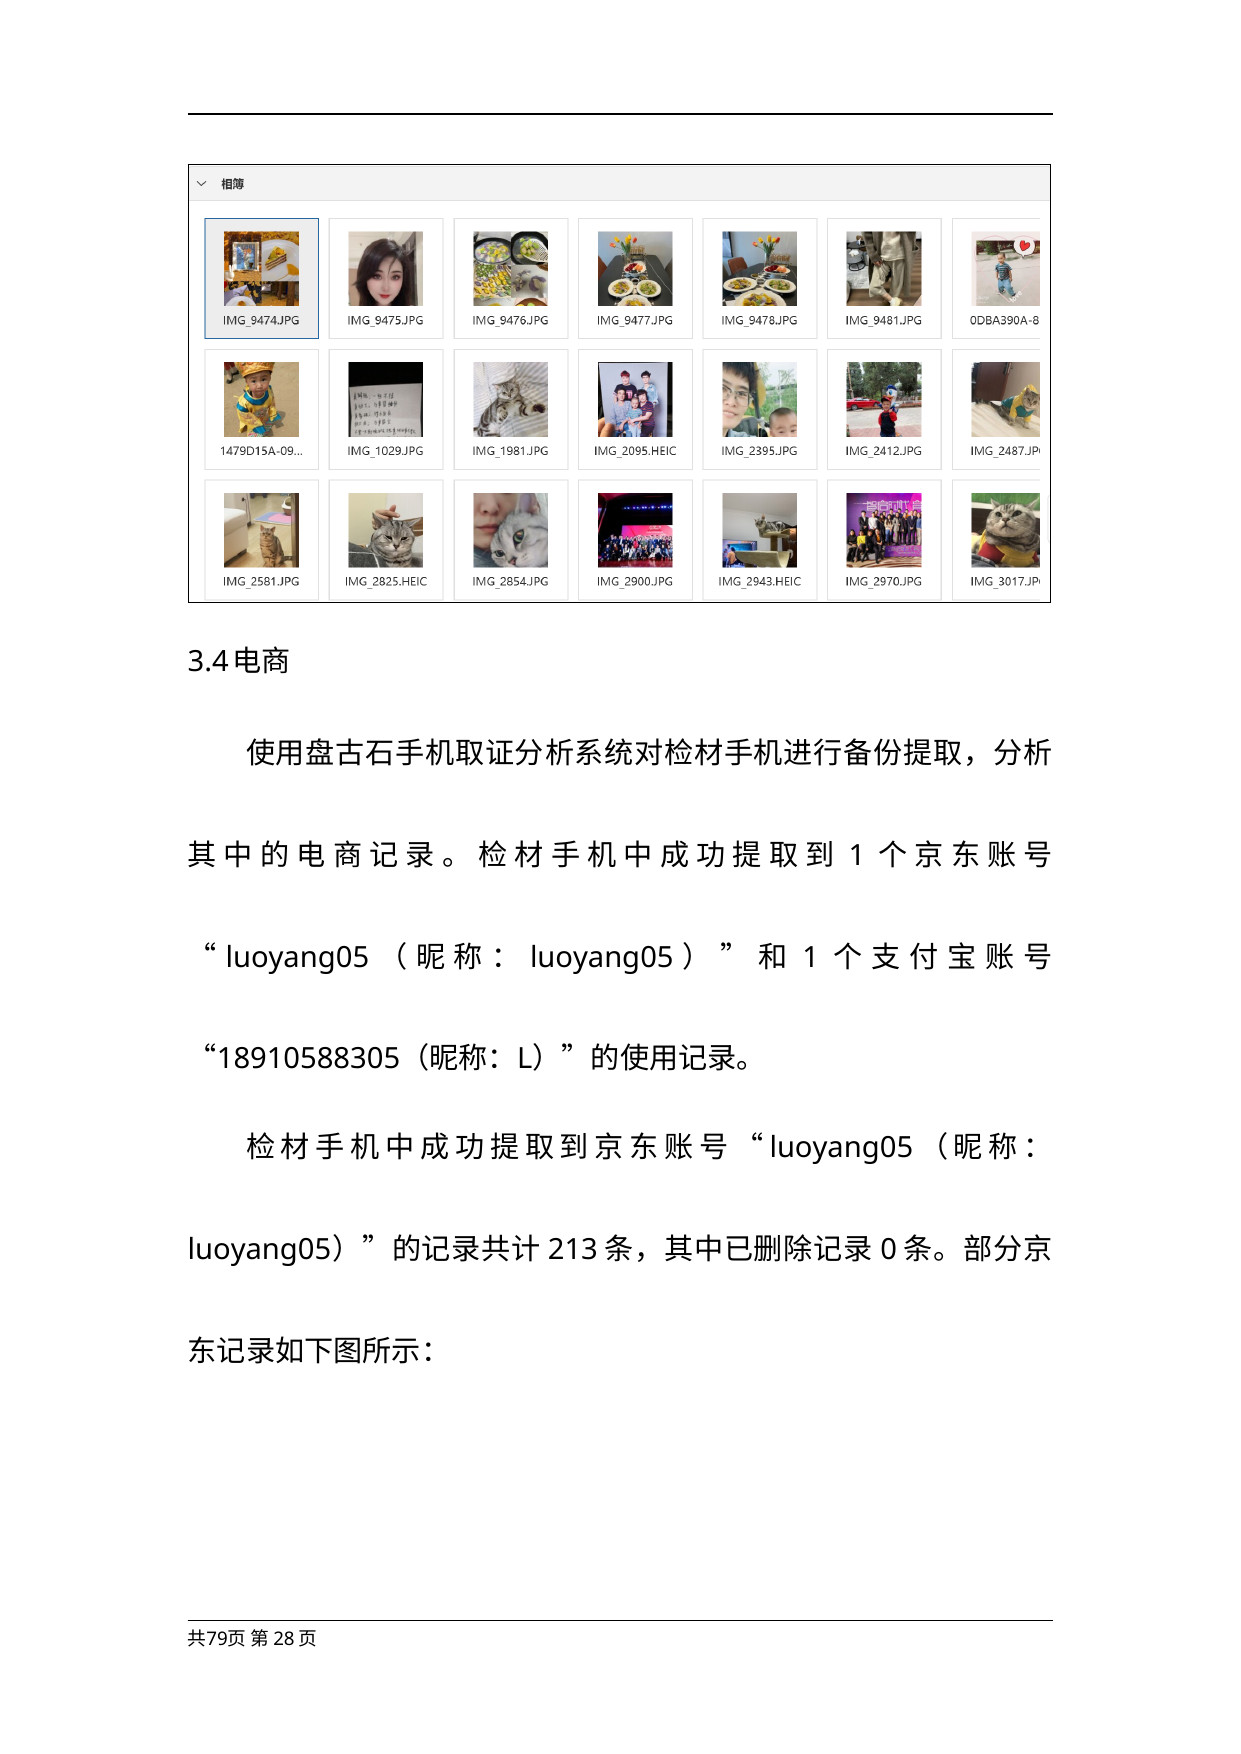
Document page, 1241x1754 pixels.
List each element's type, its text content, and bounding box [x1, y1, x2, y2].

picture [189, 165, 1050, 602]
text 使用盘古石手机取证分析系统对检材手机进行备份提取，分析其中的电商记录。检材手机中成功提取到1个京东账号“luoyang05（昵称：luoyang05）”和1个支付宝账号“18910588305（昵称：L）”的使用记录。 [187, 717, 1053, 1090]
text 电商 [187, 625, 1053, 693]
text 检材手机中成功提取到京东账号“luoyang05（昵称：luoyang05）”的记录共计213条，其中已删除记录0条。部分京东记录如下图所示： [187, 1111, 1053, 1383]
